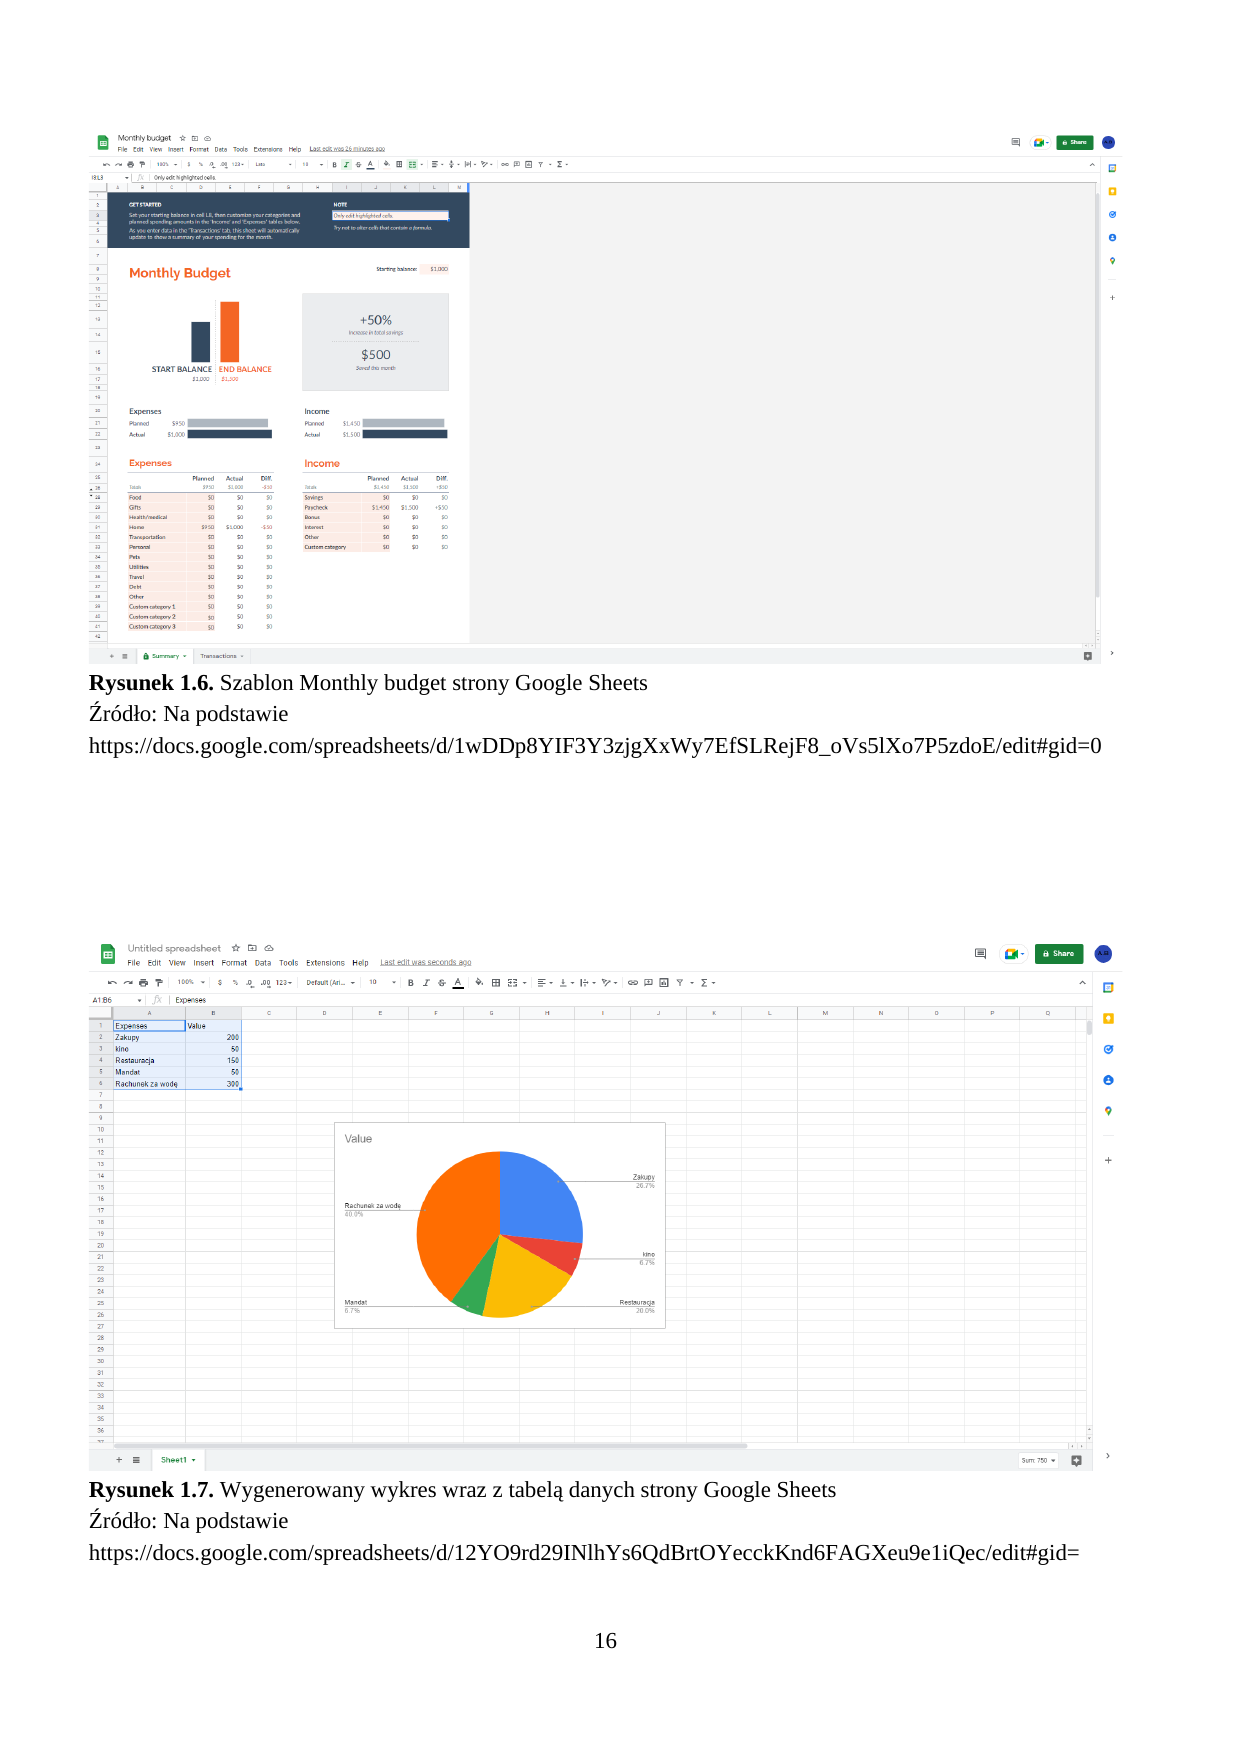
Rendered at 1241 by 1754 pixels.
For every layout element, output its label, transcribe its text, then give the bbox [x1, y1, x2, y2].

text Rysunek 1.7. Wygenerowany wykres wraz z tabelą danych strony Google Sheets [89, 1476, 1122, 1502]
text Rysunek 1.6. Szablon Monthly budget strony Google Sheets [89, 669, 1122, 695]
text Źródło: Na podstawie [89, 700, 1122, 727]
picture [88, 936, 1123, 1471]
picture [88, 130, 1123, 664]
text Źródło: Na podstawie [89, 1507, 1122, 1533]
text https://docs.google.com/spreadsheets/d/1wDDp8YIF3Y3zjgXxWy7EfSLRejF8_oVs5lXo7P5zdoE/edit#gid=0 [89, 732, 1122, 758]
text https://docs.google.com/spreadsheets/d/12YO9rd29INlhYs6QdBrtOYecckKnd6FAGXeu9e1iQec/edit#gid= [89, 1539, 1122, 1565]
